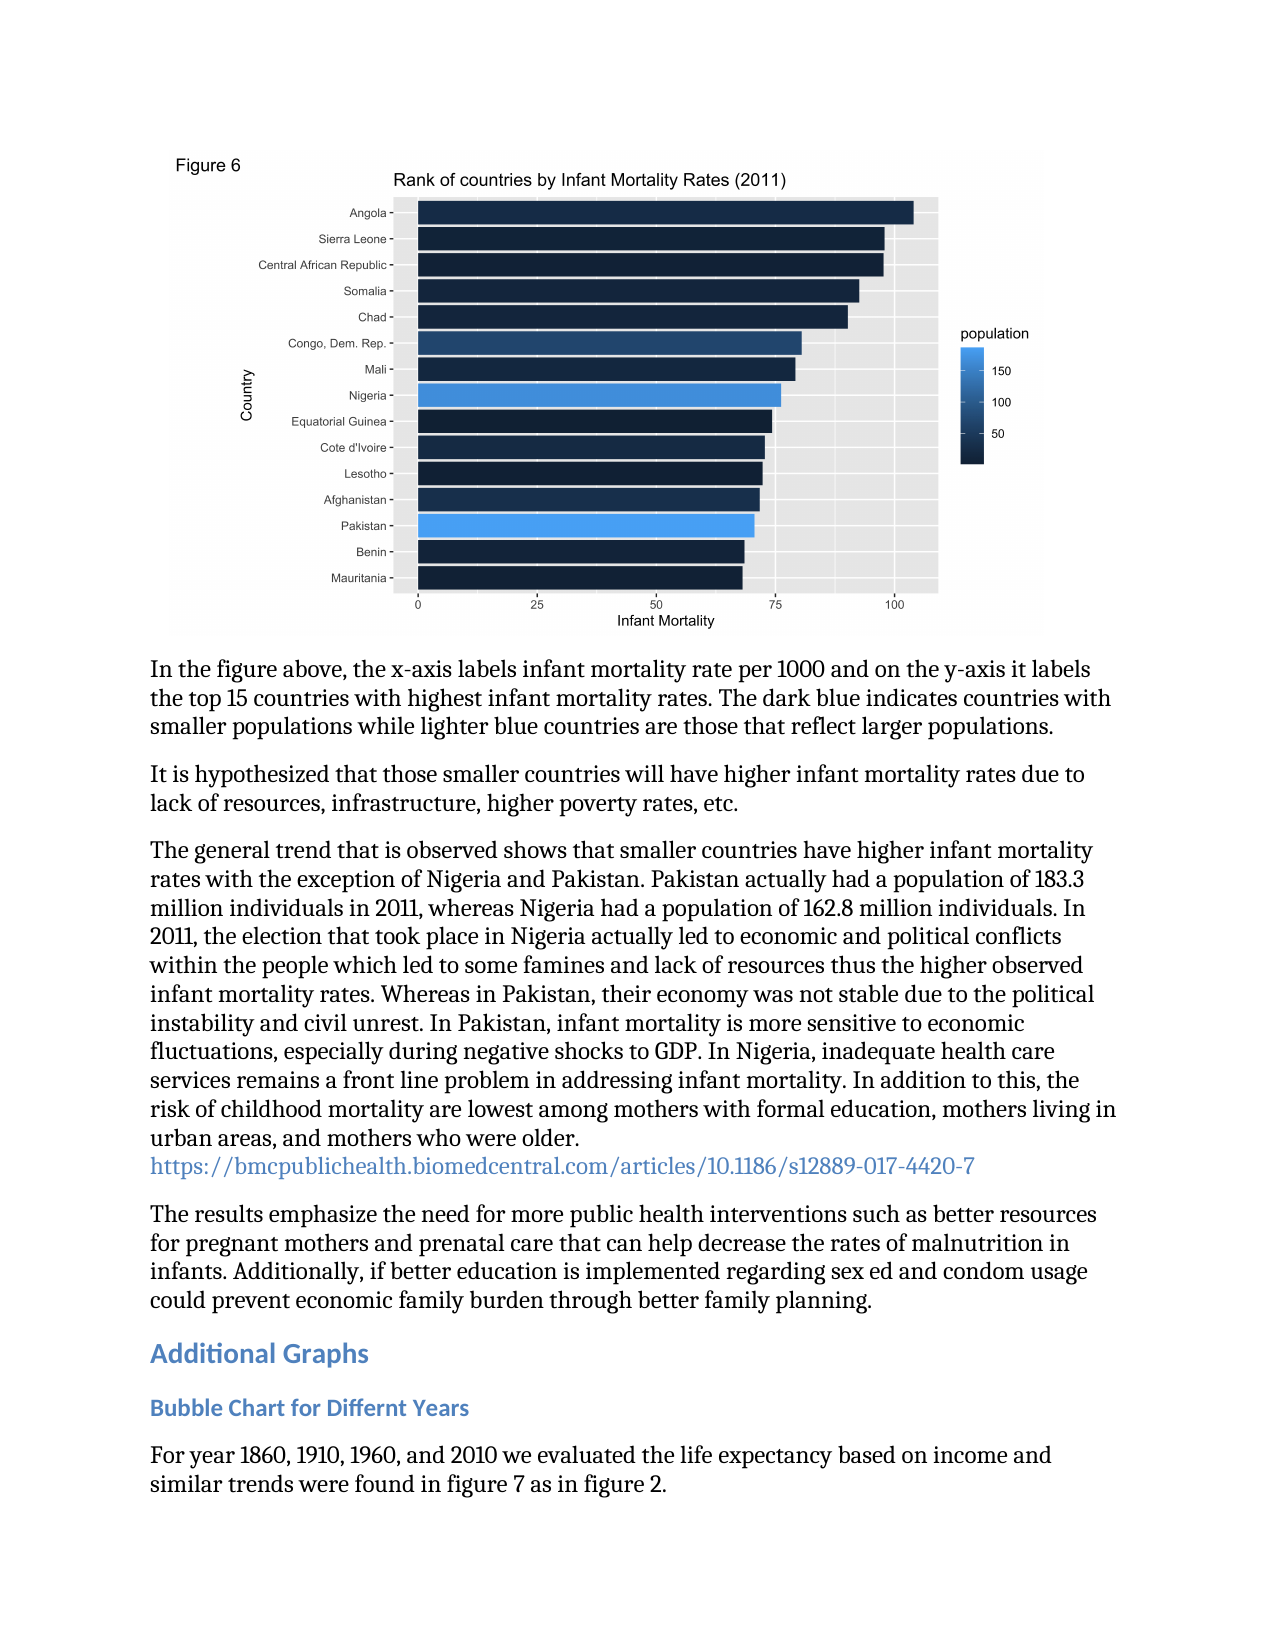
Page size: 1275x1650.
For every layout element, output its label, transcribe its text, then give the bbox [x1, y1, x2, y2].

text For year 1860, 1910, 1960, and 2010 we evaluated the life expectancy based on income and similar trends were found in figure 7 as in figure 2. [150, 1441, 1125, 1499]
text In the figure above, the x-axis labels infant mortality rate per 1000 and on the y-axis it labels the top 15 countries with highest infant mortality rates. The dark blue indicates countries with smaller populations while lighter blue countries are those that reflect larger populations. [150, 655, 1125, 741]
subtitle Additional Graphs [150, 1336, 1125, 1371]
text It is hypothesized that those smaller countries will have higher infant mortality rates due to lack of resources, infrastructure, higher poverty rates, etc. [150, 760, 1125, 817]
text The general trend that is observed shows that smaller countries have higher infant mortality rates with the exception of Nigeria and Pakistan. Pakistan actually had a population of 183.3 million individuals in 2011, whereas Nigeria had a population of 162.8 million individuals. In 2011, the election that took place in Nigeria actually led to economic and political conflicts within the people which led to some famines and lack of resources thus the higher observed infant mortality rates. Whereas in Pakistan, their economy was not stable due to the political instability and civil unrest. In Pakistan, infant mortality is more sensitive to economic fluctuations, especially during negative shocks to GDP. In Nigeria, inadequate health care services remains a front line problem in addressing infant mortality. In addition to this, the risk of childhood mortality are lowest among mothers with formal education, mothers living in urban areas, and mothers who were older. https://bmcpublichealth.biomedcentral.com/articles/10.1186/s12889-017-4420-7 [150, 836, 1125, 1181]
text The results emphasize the need for more public health interventions such as better resources for pregnant mothers and prenatal care that can help decrease the rates of malnutrition in infants. Additionally, if better education is implemented regarding sex ed and condom usage could prevent economic family burden through better family planning. [150, 1200, 1125, 1315]
subtitle Bubble Chart for Differnt Years [150, 1392, 1125, 1423]
picture [168, 150, 1044, 636]
